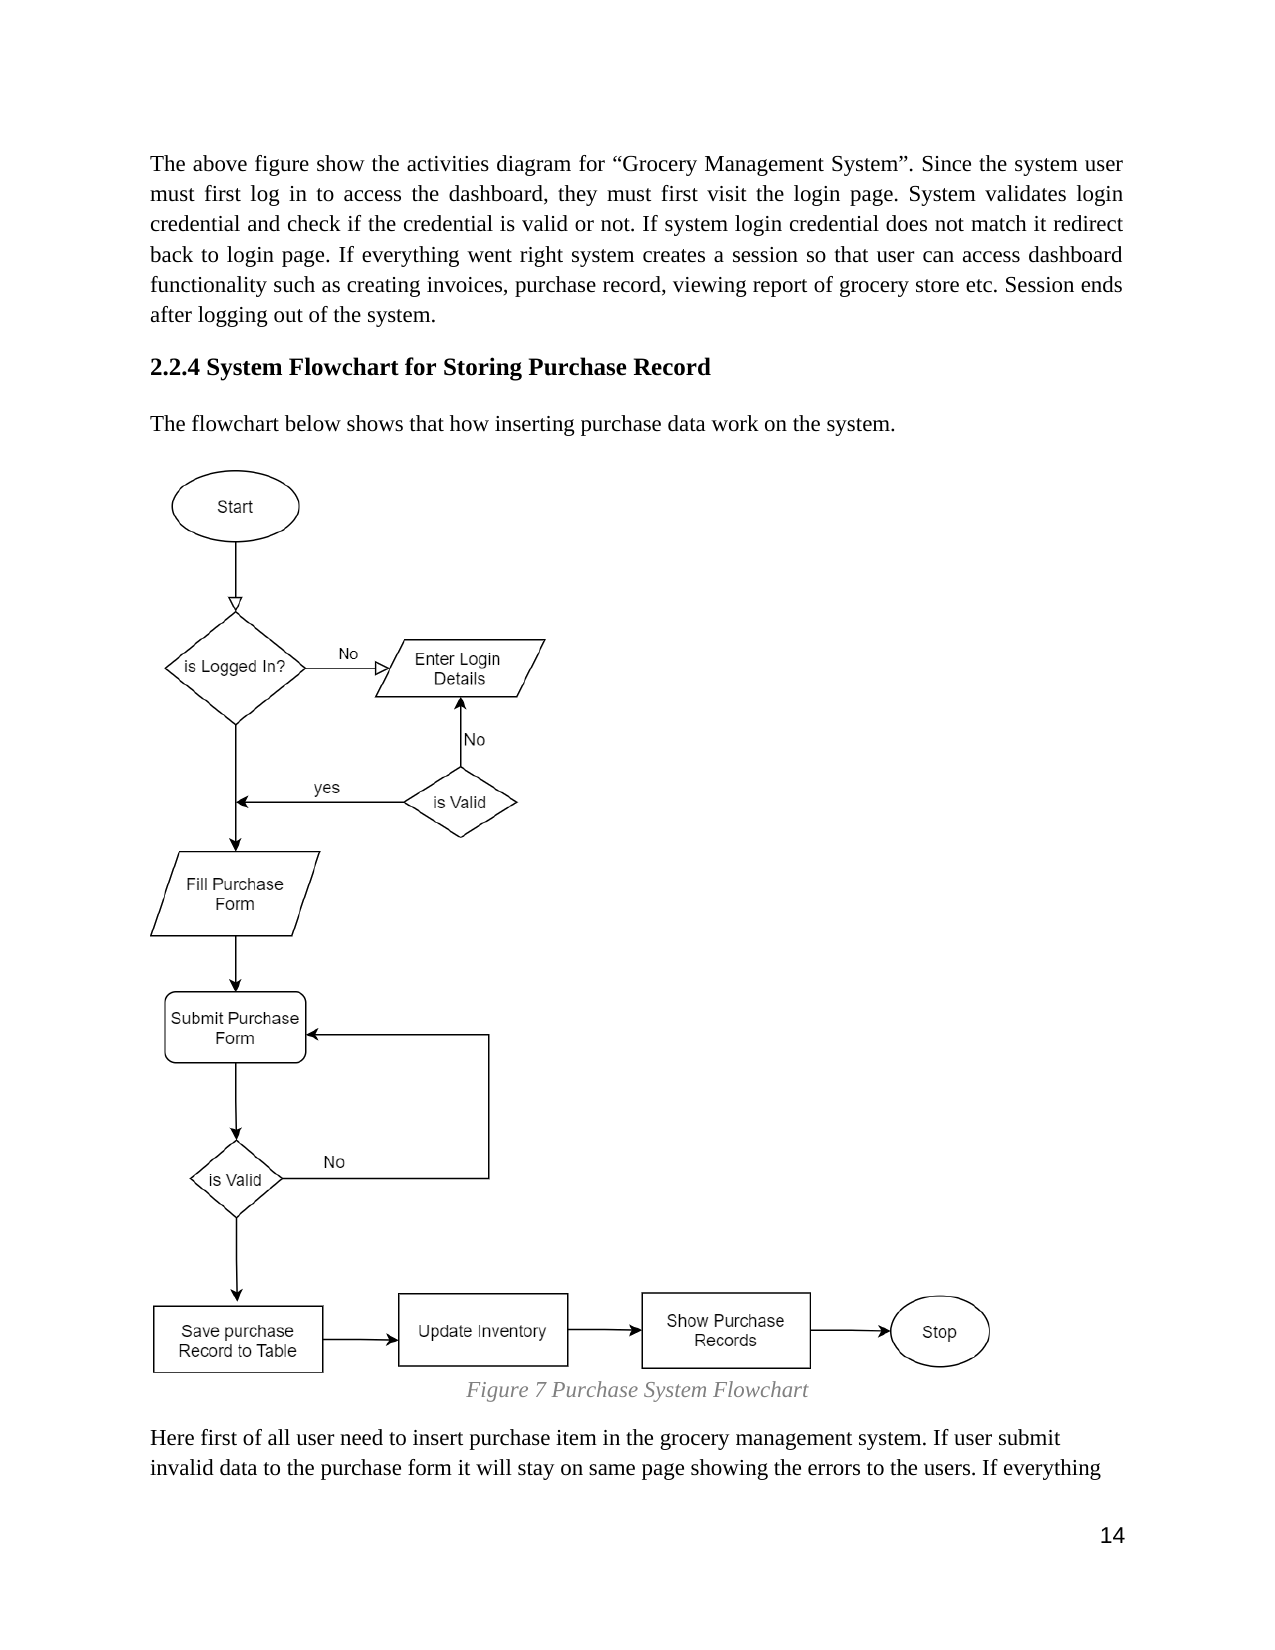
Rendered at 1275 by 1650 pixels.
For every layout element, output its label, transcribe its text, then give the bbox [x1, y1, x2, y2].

text The above figure show the activities diagram for “Grocery Management System”. Since the system user must first log in to access the dashboard, they must first visit the login page. System validates login credential and check if the credential is valid or not. If system login credential does not match it redirect back to login page. If everything went right system creates a session so that user can access dashboard functionality such as creating invoices, purchase record, viewing report of grocery store etc. Session ends after logging out of the system. [150, 150, 1125, 327]
picture [150, 470, 990, 1373]
subtitle 2.2.4 System Flowchart for Storing Purchase Record [150, 352, 1125, 381]
text The flowchart below shows that how inserting purchase data work on the system. [150, 410, 1125, 436]
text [150, 1424, 1125, 1480]
text Figure 7 Purchase System Flowchart [150, 1376, 1125, 1403]
